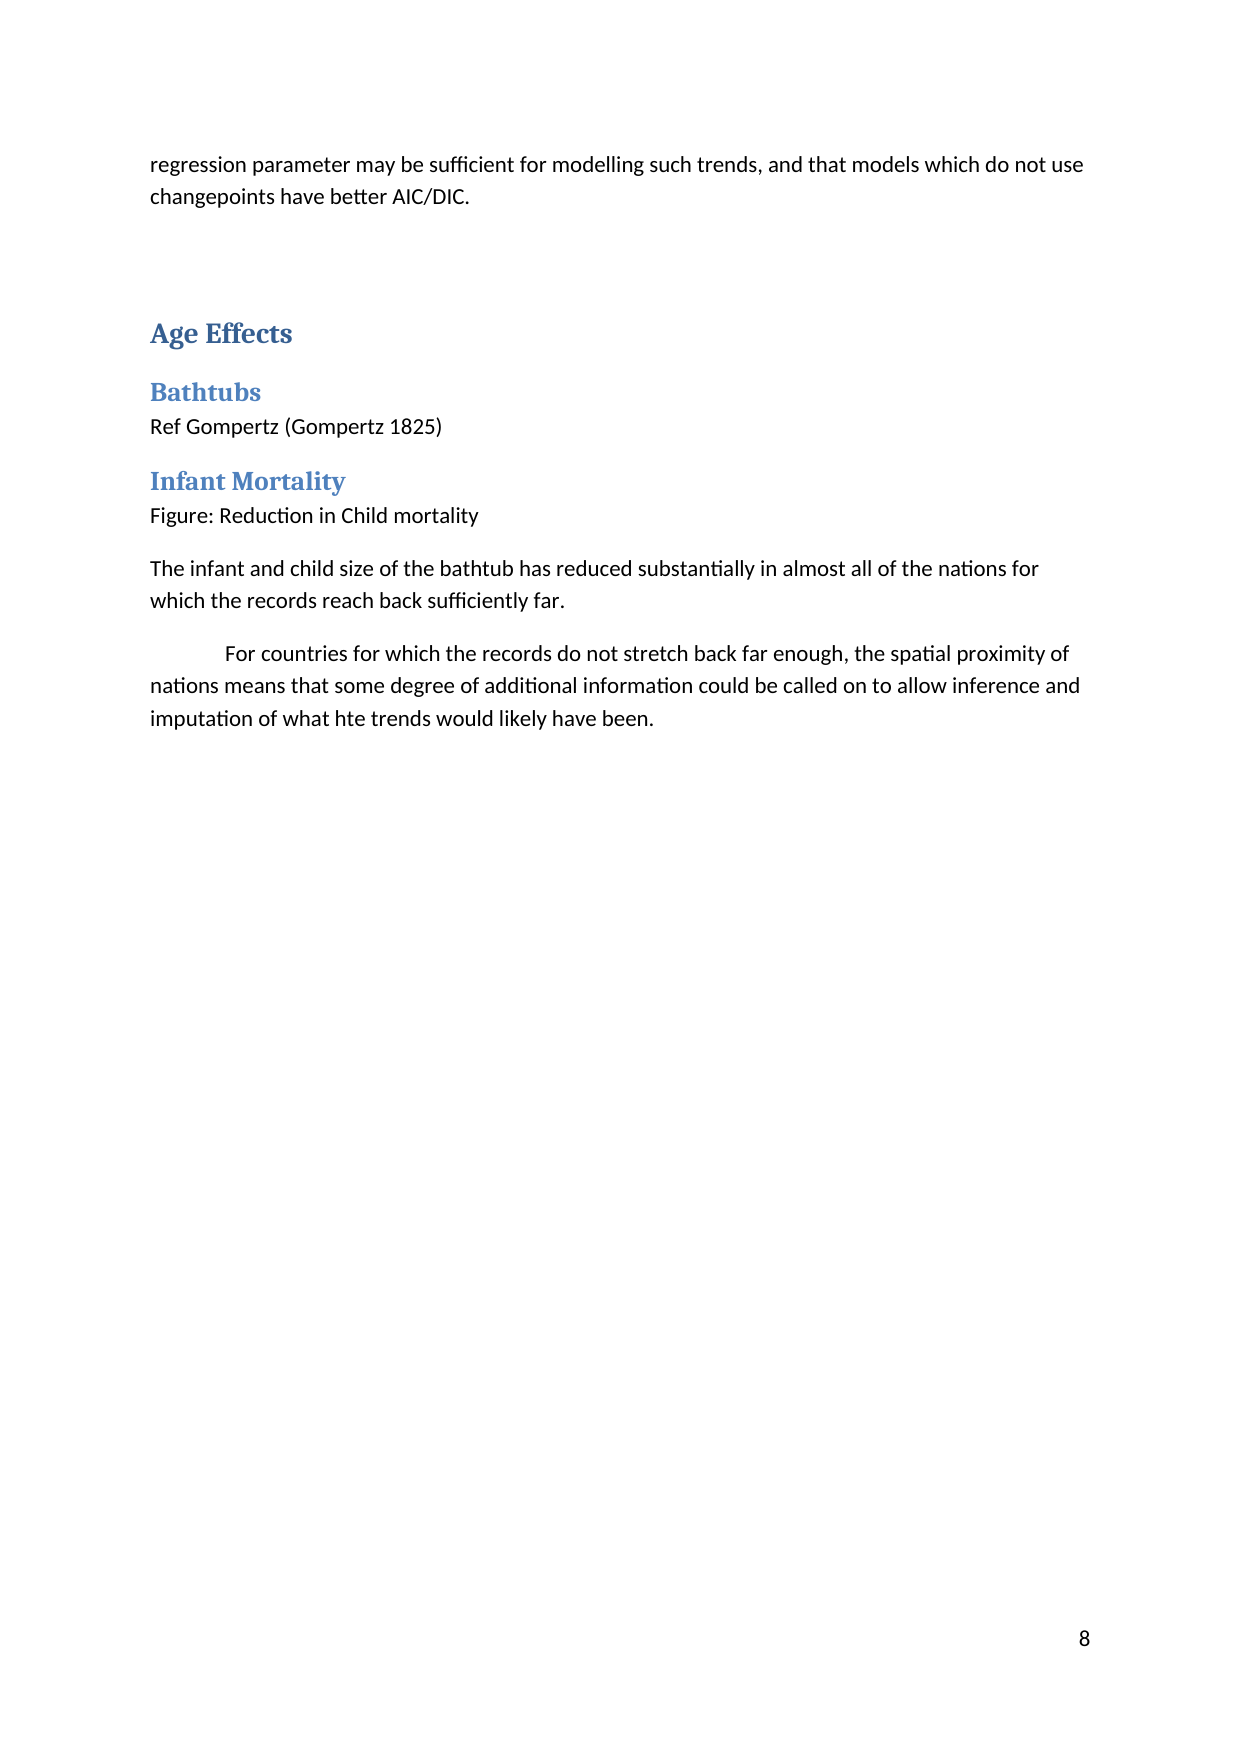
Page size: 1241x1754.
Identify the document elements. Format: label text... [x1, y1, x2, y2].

text The infant and child size of the bathtub has reduced substantially in almost all of the nations for which the records reach back sufficiently far. [150, 554, 1090, 614]
text Ref Gompertz (Gompertz 1825) [150, 412, 1090, 441]
text For countries for which the records do not stretch back far enough, the spatial proximity of nations means that some degree of additional information could be called on to allow inference and imputation of what hte trends would likely have been. [150, 639, 1090, 732]
subtitle Infant Mortality [150, 466, 1090, 497]
text Figure: Reduction in Child mortality [150, 501, 1090, 529]
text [150, 150, 1090, 210]
subtitle Bathtubs [150, 377, 1090, 408]
subtitle Age Effects [150, 317, 1090, 351]
